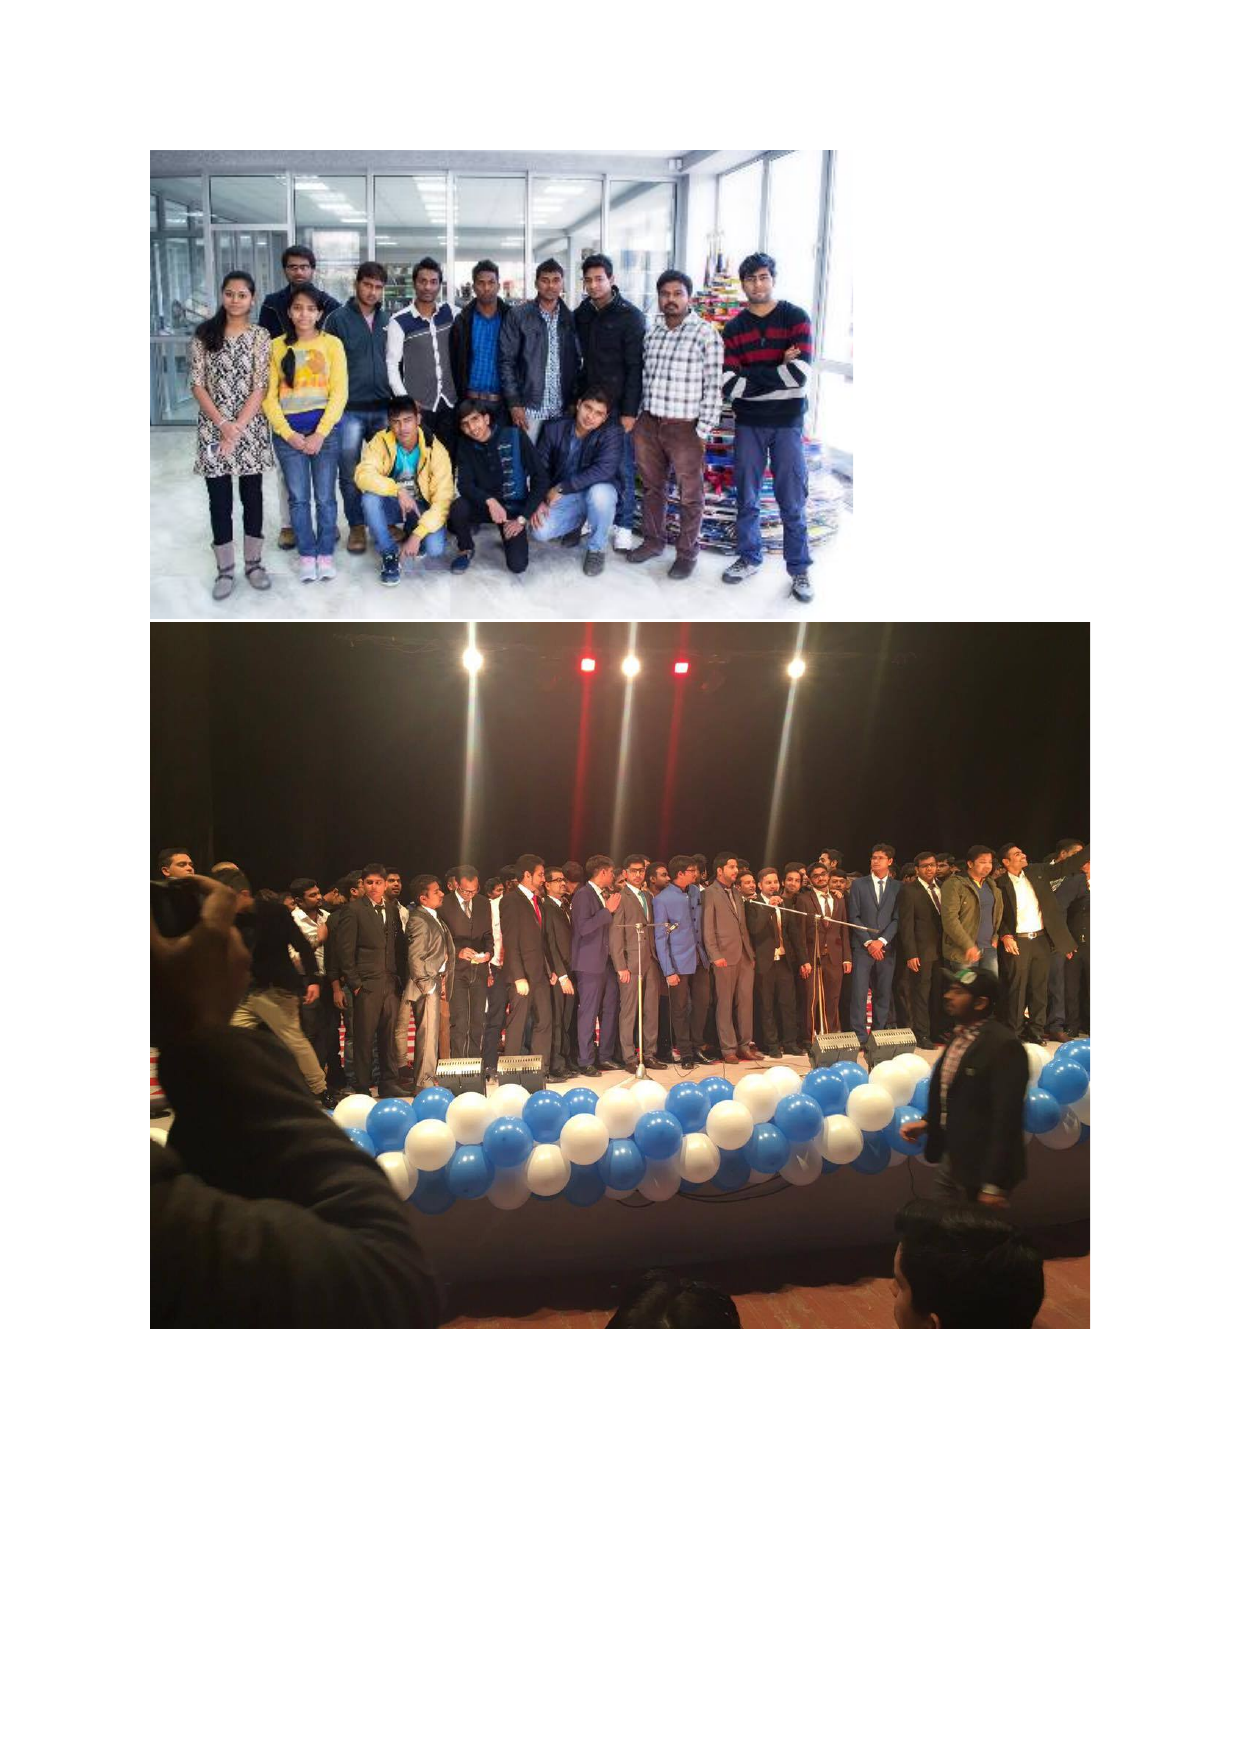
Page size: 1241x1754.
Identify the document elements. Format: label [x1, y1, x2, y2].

picture [150, 622, 1091, 1329]
picture [150, 150, 854, 619]
